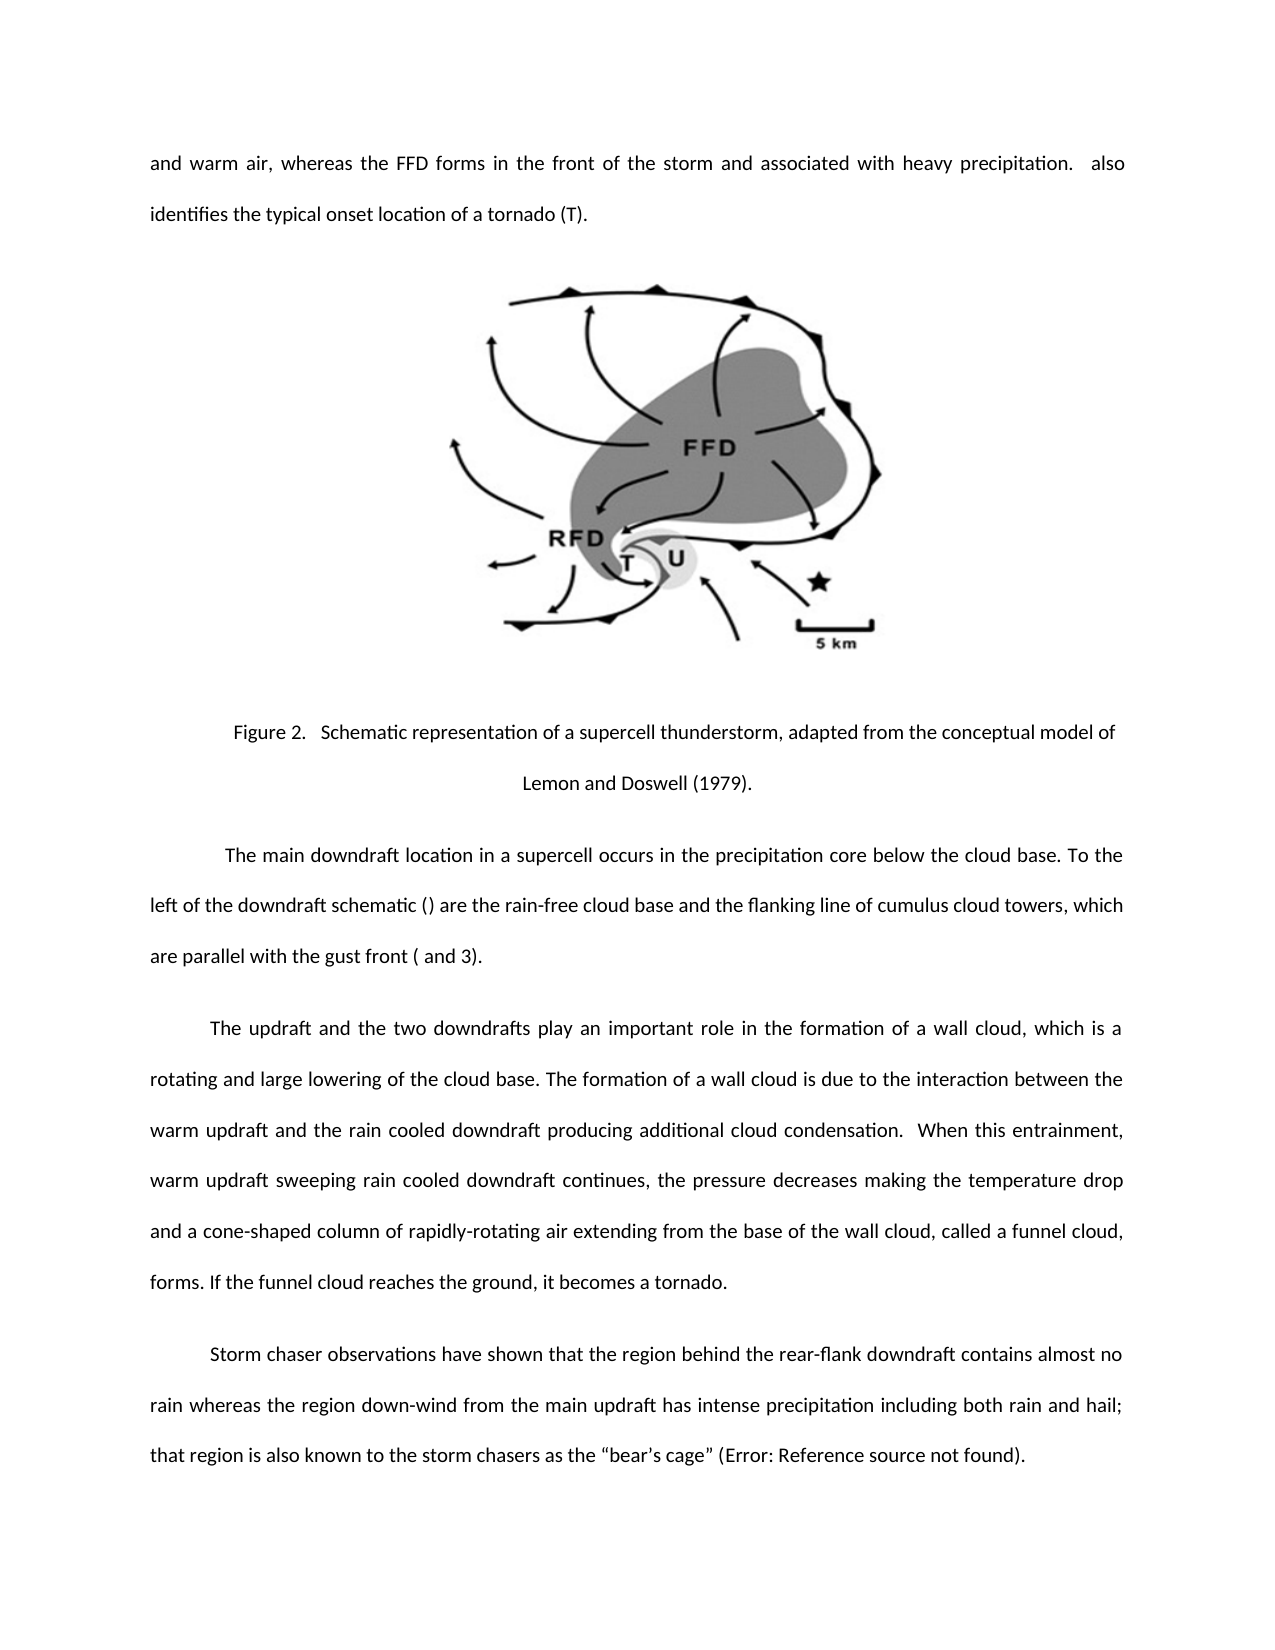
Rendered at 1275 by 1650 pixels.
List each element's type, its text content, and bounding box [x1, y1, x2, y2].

picture [447, 272, 903, 673]
text The main downdraft location in a supercell occurs in the precipitation core below the cloud base. To the left of the downdraft schematic (Figure 2) are the rain-free cloud base and the flanking line of cumulus cloud towers, which are parallel with the gust front (Figures 2 and 3). [150, 842, 1125, 969]
text The updraft and the two downdrafts play an important role in the formation of a wall cloud, which is a rotating and large lowering of the cloud base. The formation of a wall cloud is due to the interaction between the warm updraft and the rain cooled downdraft producing additional cloud condensation. When this entrainment, warm updraft sweeping rain cooled downdraft continues, the pressure decreases making the temperature drop and a cone-shaped column of rapidly-rotating air extending from the base of the wall cloud, called a funnel cloud, forms. If the funnel cloud reaches the ground, it becomes a tornado. [150, 1015, 1125, 1295]
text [150, 150, 1125, 226]
